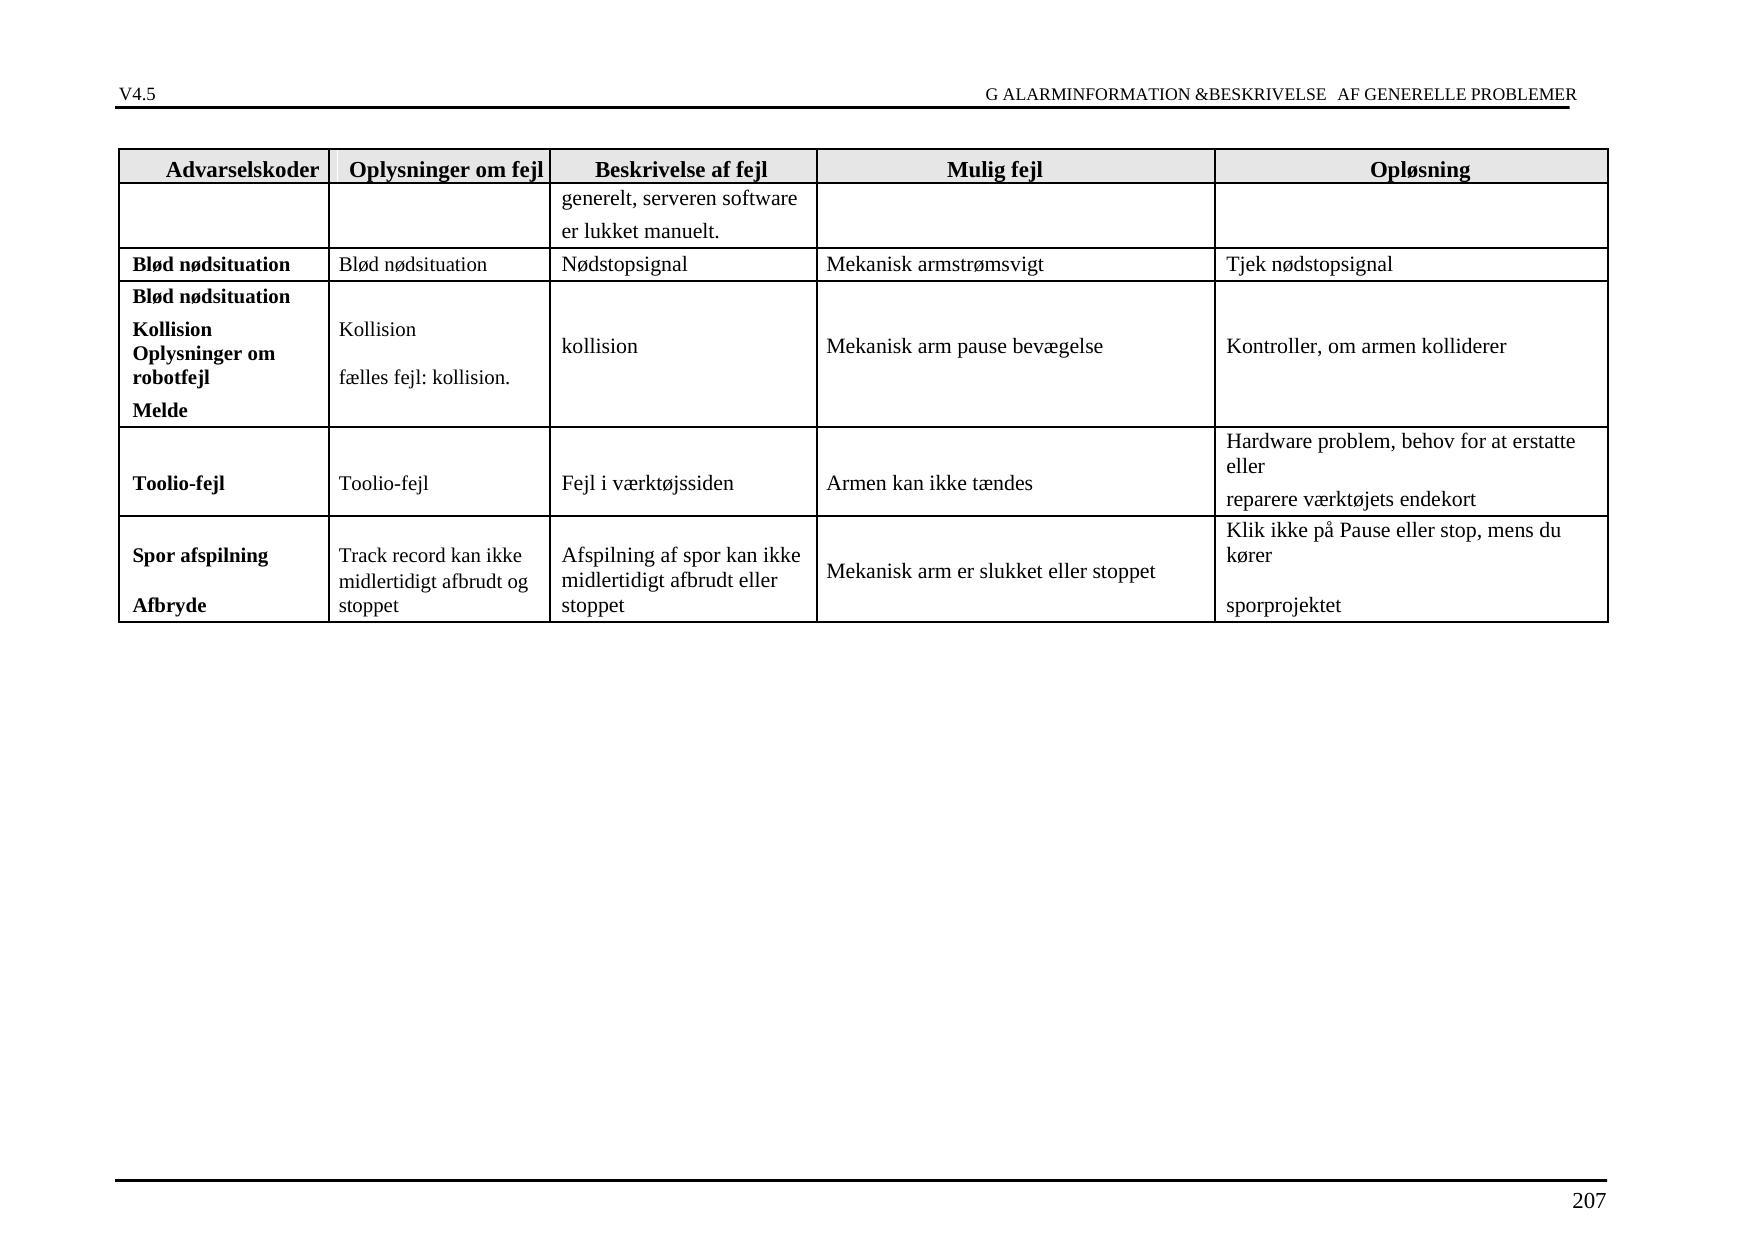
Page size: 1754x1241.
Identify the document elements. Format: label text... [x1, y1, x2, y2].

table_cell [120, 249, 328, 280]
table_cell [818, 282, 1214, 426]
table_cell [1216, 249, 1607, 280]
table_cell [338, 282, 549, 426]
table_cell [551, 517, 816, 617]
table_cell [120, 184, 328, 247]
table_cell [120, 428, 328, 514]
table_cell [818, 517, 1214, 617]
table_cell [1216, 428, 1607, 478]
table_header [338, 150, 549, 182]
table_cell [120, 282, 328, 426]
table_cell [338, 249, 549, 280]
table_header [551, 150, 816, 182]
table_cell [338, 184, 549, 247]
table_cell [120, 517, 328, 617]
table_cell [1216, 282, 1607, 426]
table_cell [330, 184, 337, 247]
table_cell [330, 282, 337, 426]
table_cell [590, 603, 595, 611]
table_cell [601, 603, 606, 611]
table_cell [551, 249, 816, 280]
text V4.5 G ALARMINFORMATION &BESKRIVELSE AF GENERELLE PROBLEMER [119, 83, 1606, 104]
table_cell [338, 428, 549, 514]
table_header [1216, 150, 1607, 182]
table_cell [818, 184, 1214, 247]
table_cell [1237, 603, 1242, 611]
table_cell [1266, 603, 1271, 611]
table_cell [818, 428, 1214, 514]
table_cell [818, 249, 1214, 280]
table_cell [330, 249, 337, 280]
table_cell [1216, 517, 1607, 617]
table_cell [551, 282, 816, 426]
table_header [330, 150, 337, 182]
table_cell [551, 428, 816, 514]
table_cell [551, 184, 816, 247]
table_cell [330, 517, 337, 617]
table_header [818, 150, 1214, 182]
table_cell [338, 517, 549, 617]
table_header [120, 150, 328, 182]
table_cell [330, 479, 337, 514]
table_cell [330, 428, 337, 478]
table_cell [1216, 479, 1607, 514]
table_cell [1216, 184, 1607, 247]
